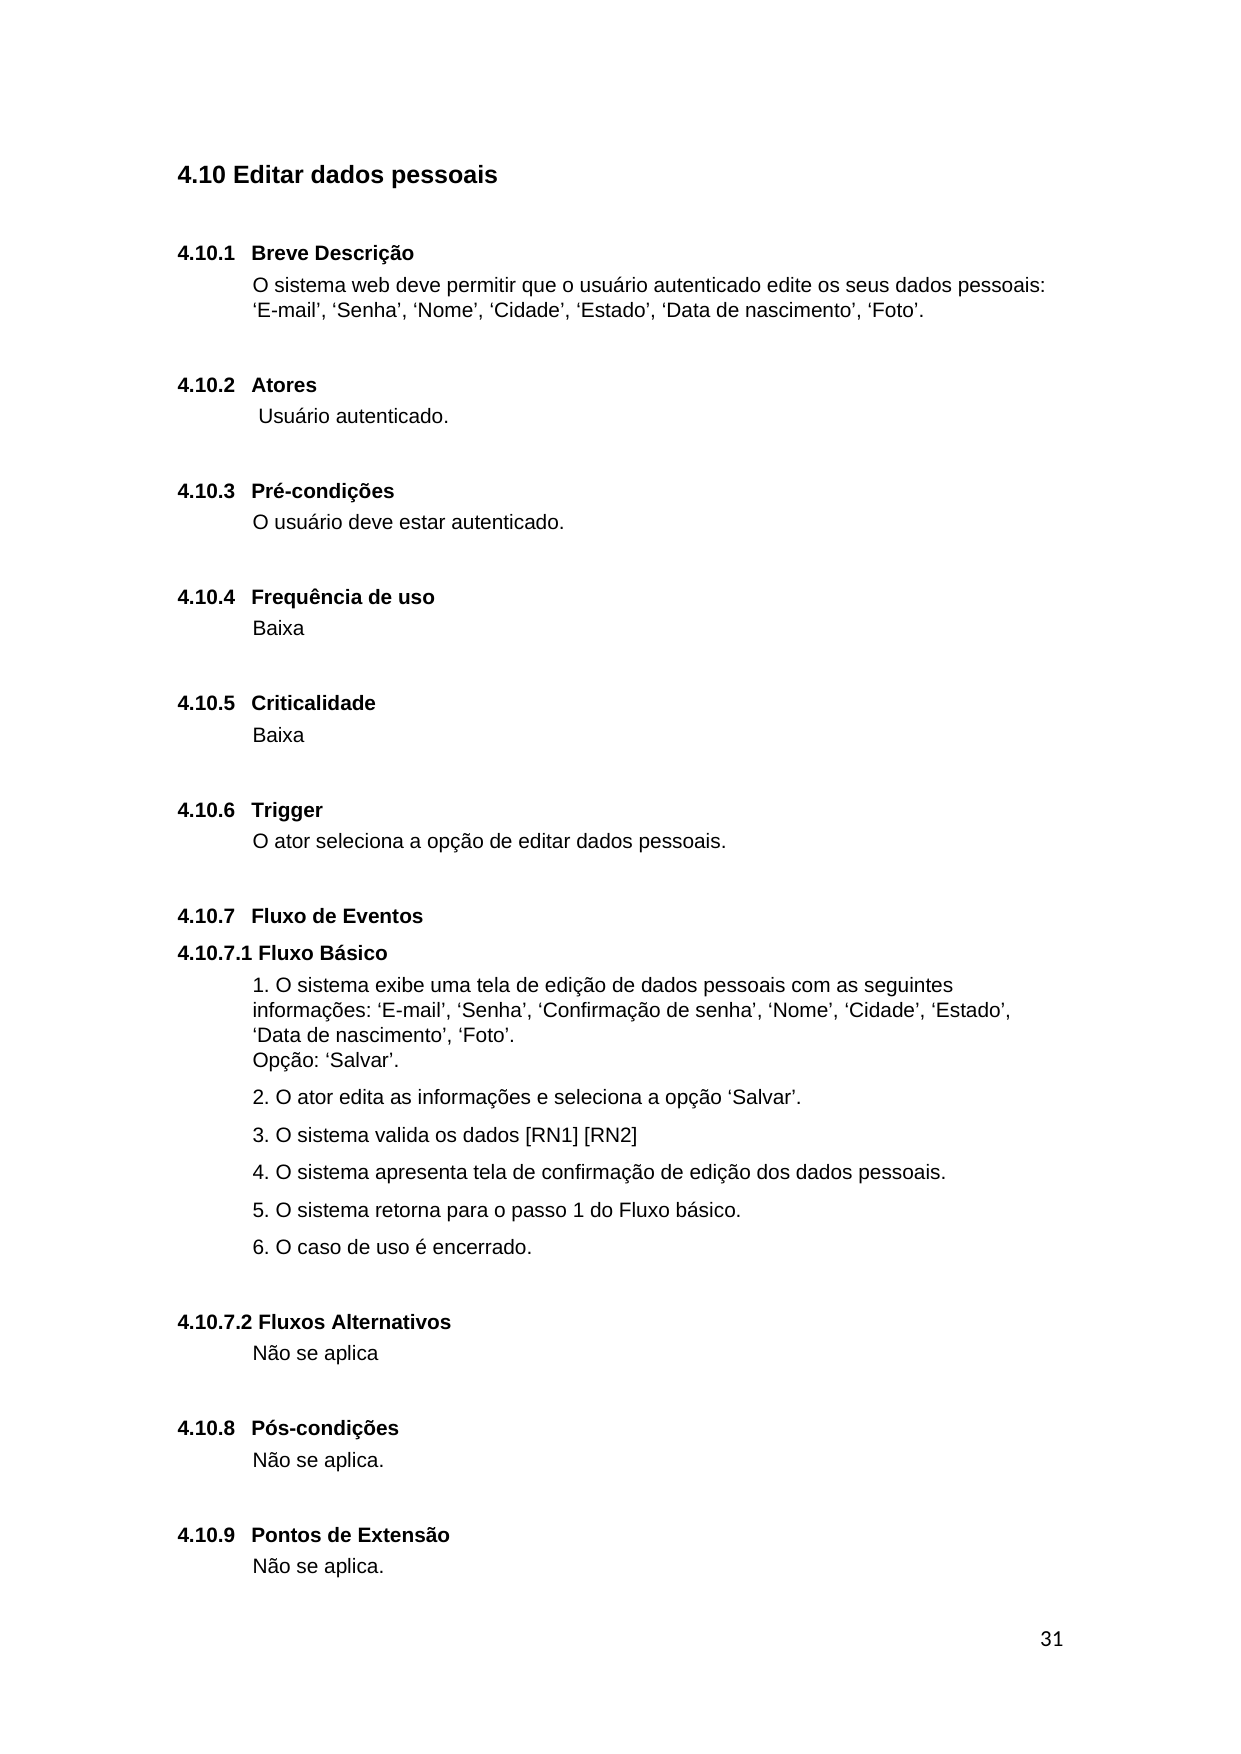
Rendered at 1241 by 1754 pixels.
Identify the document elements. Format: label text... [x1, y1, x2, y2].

text Não se aplica. [252, 1553, 1063, 1578]
text Baixa [252, 721, 1063, 746]
subtitle 4.10.6 Trigger [177, 796, 1063, 821]
text O ator seleciona a opção de editar dados pessoais. [252, 828, 1063, 853]
text 3. O sistema valida os dados [RN1] [RN2] [252, 1121, 1063, 1146]
subtitle 4.10.4 Frequência de uso [177, 584, 1063, 609]
subtitle 4.10.7 Fluxo de Eventos [177, 903, 1063, 928]
text 5. O sistema retorna para o passo 1 do Fluxo básico. [252, 1196, 1063, 1221]
text O usuário deve estar autenticado. [252, 509, 1063, 534]
subtitle 4.10.8 Pós-condições [177, 1415, 1063, 1440]
subtitle 4.10.9 Pontos de Extensão [177, 1521, 1063, 1546]
text Baixa [252, 615, 1063, 640]
subtitle 4.10.7.2 Fluxos Alternativos [177, 1309, 1063, 1334]
subtitle 4.10.3 Pré-condições [177, 478, 1063, 503]
text 4. O sistema apresenta tela de confirmação de edição dos dados pessoais. [252, 1159, 1063, 1184]
subtitle 4.10.7.1 Fluxo Básico [177, 940, 1063, 965]
text 6. O caso de uso é encerrado. [252, 1234, 1063, 1259]
subtitle 4.10.1 Breve Descrição [177, 240, 1063, 265]
text 1. O sistema exibe uma tela de edição de dados pessoais com as seguintes informações: ‘E-mail’, ‘Senha’, ‘Confirmação de senha’, ‘Nome’, ‘Cidade’, ‘Estado’, ‘Data de nascimento’, ‘Foto’. Opção: ‘Salvar’. [252, 971, 1063, 1071]
subtitle 4.10 Editar dados pessoais [177, 160, 1063, 189]
text O sistema web deve permitir que o usuário autenticado edite os seus dados pessoais: ‘E-mail’, ‘Senha’, ‘Nome’, ‘Cidade’, ‘Estado’, ‘Data de nascimento’, ‘Foto’. [252, 271, 1063, 321]
subtitle 4.10.5 Criticalidade [177, 690, 1063, 715]
text Não se aplica [252, 1340, 1063, 1365]
text 2. O ator edita as informações e seleciona a opção ‘Salvar’. [252, 1084, 1063, 1109]
subtitle 4.10.2 Atores [177, 371, 1063, 396]
text Não se aplica. [252, 1446, 1063, 1471]
text Usuário autenticado. [252, 403, 1063, 428]
